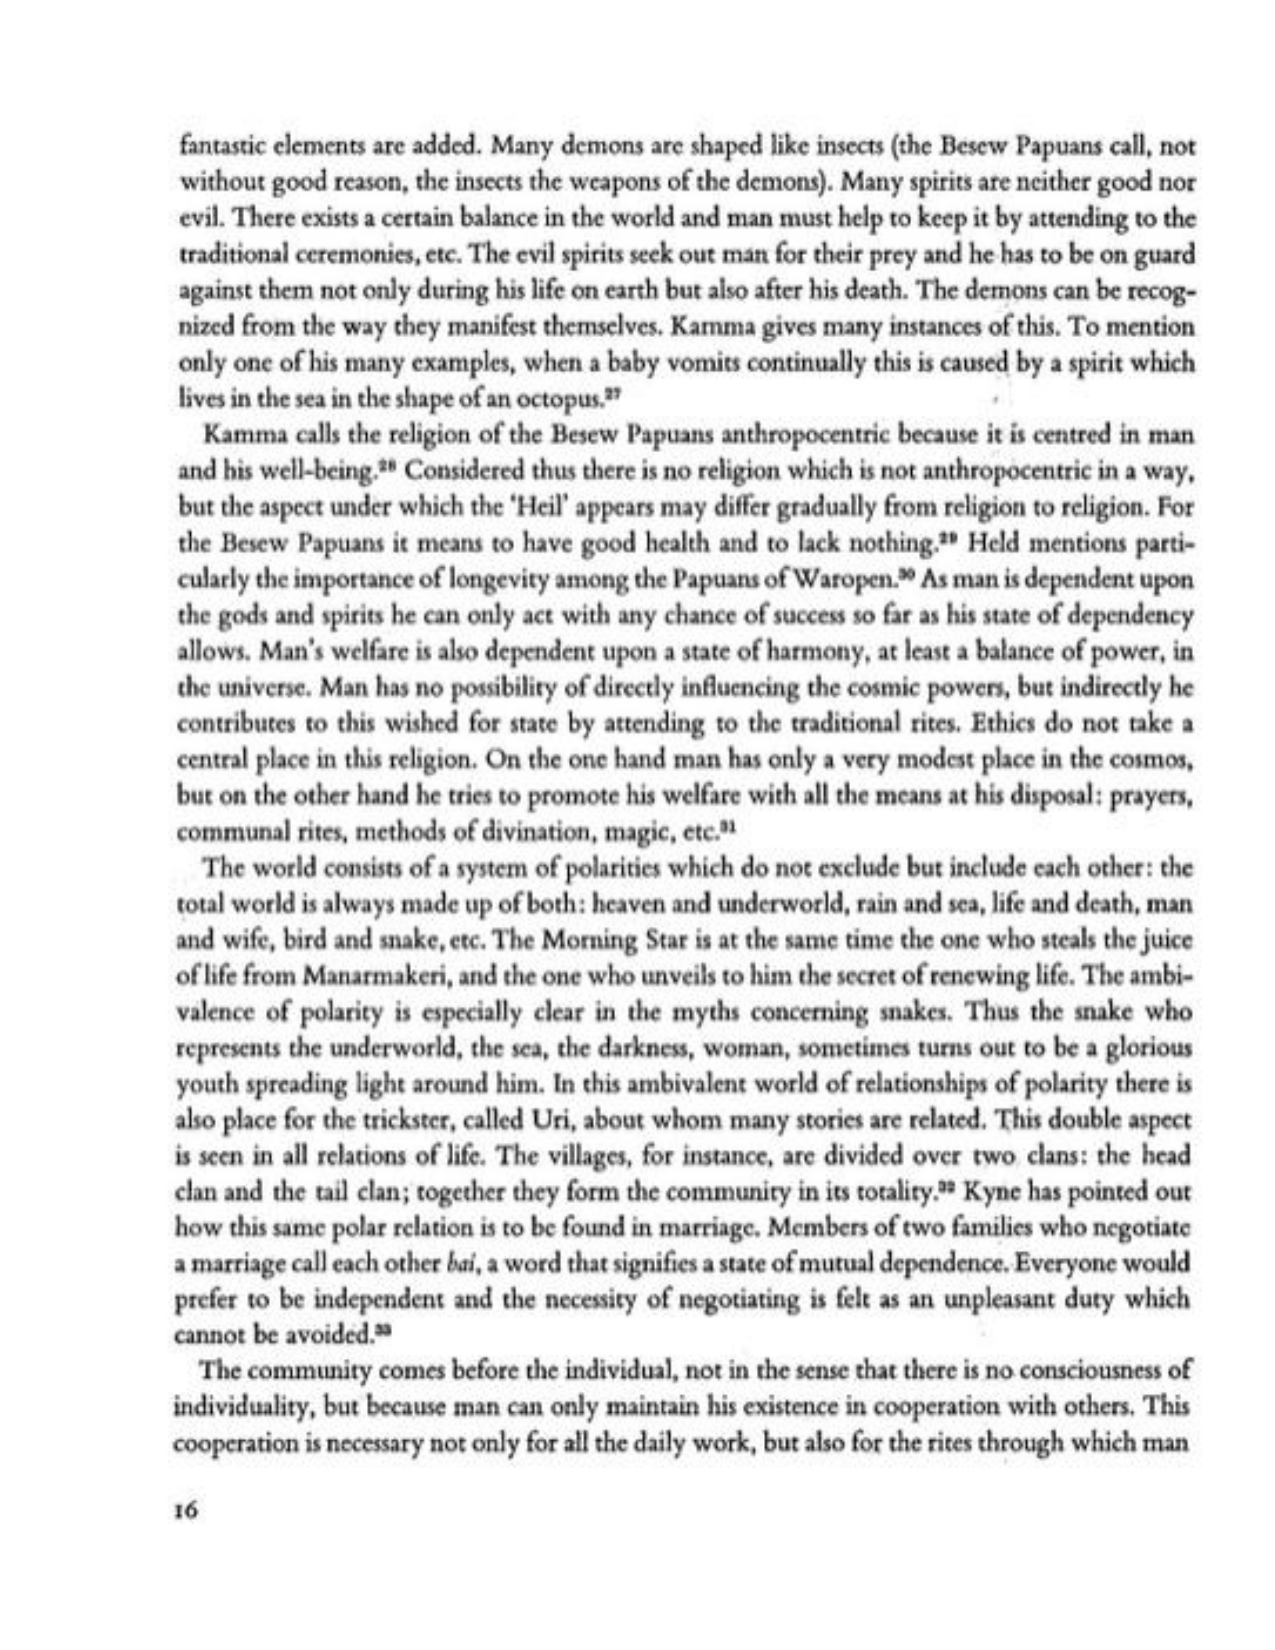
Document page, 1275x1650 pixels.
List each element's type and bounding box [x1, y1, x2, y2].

picture [150, 60, 1214, 1541]
